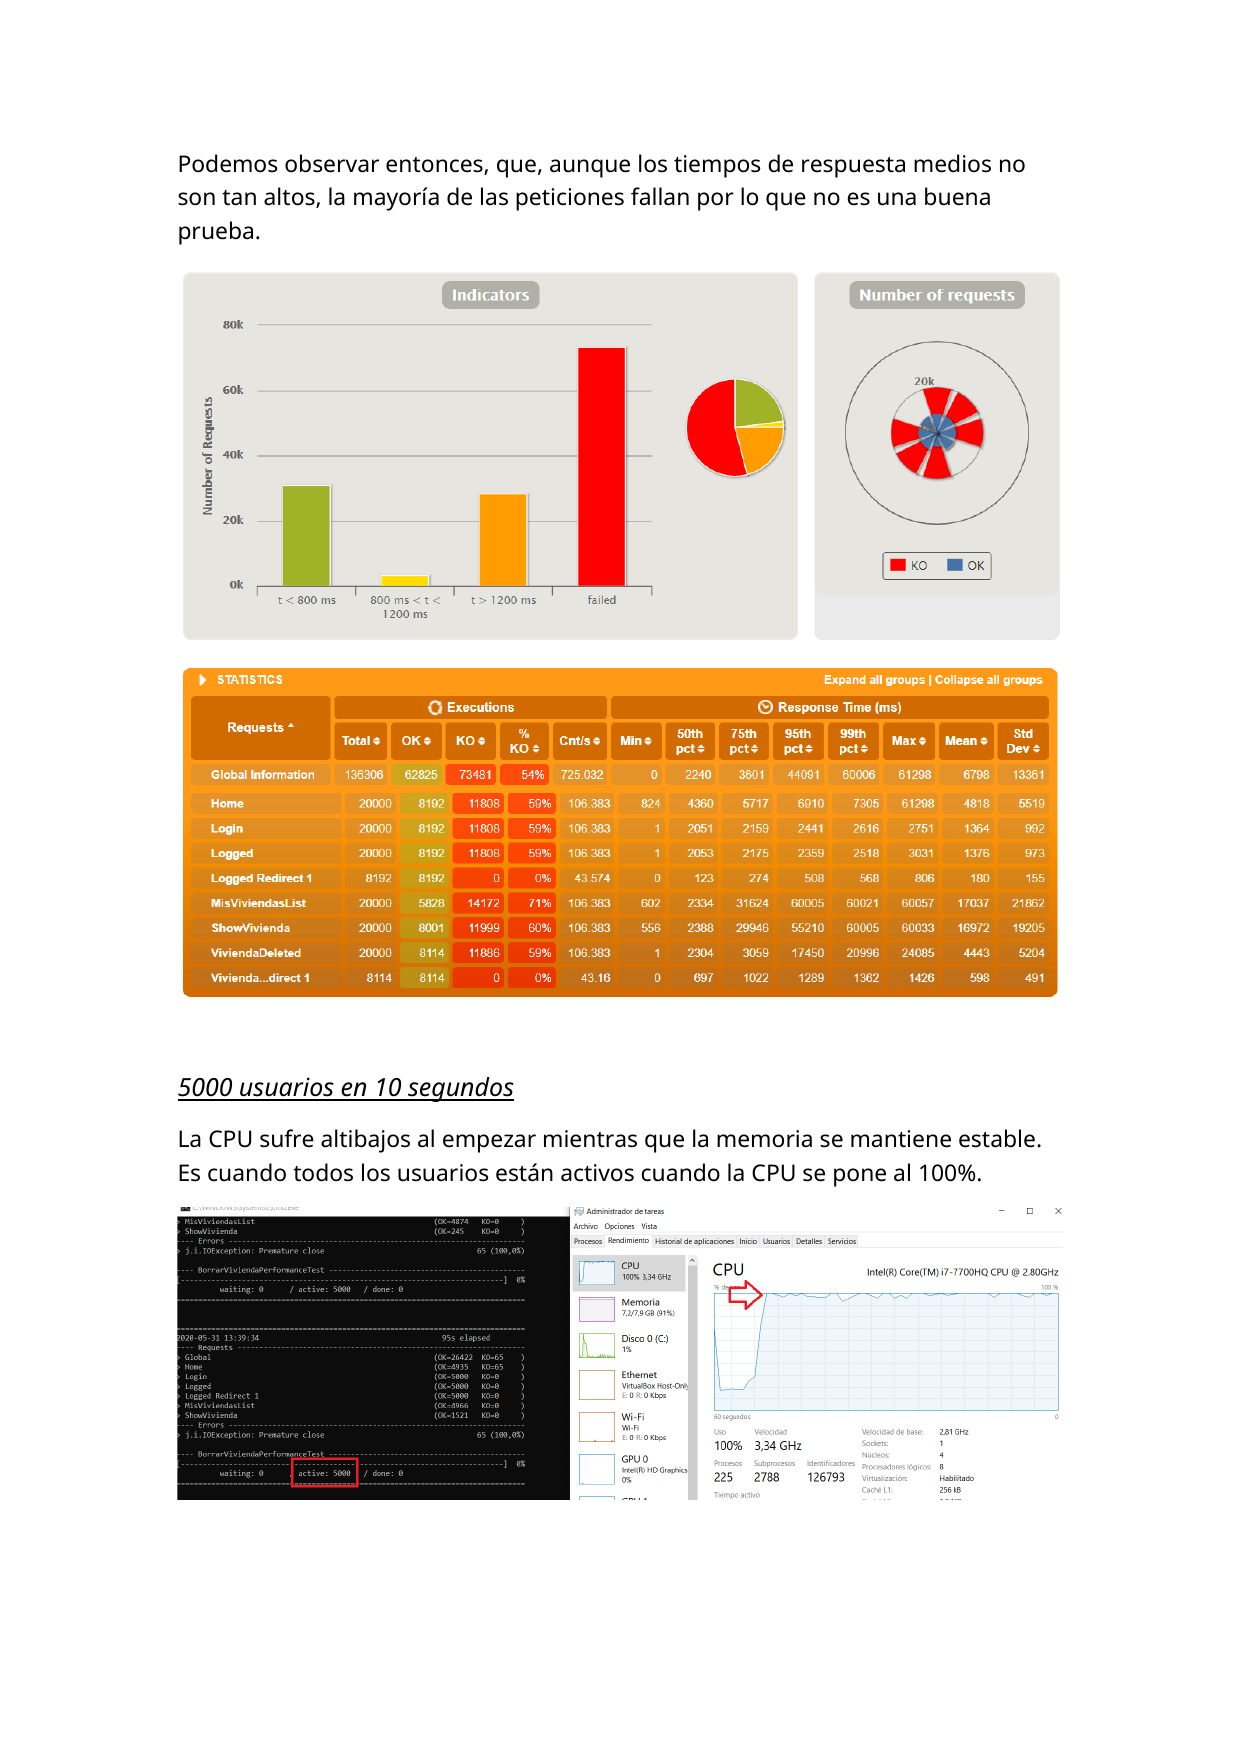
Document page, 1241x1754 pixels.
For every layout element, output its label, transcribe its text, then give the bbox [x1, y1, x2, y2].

picture [177, 663, 1063, 998]
picture [177, 265, 1063, 645]
text La CPU sufre altibajos al empezar mientras que la memoria se mantiene estable. Es cuando todos los usuarios están activos cuando la CPU se pone al 100%. [177, 1123, 1063, 1188]
picture [177, 1207, 1063, 1500]
text Podemos observar entonces, que, aunque los tiempos de respuesta medios no son tan altos, la mayoría de las peticiones fallan por lo que no es una buena prueba. [177, 148, 1063, 246]
text 5000 usuarios en 10 segundos [177, 1070, 1063, 1104]
